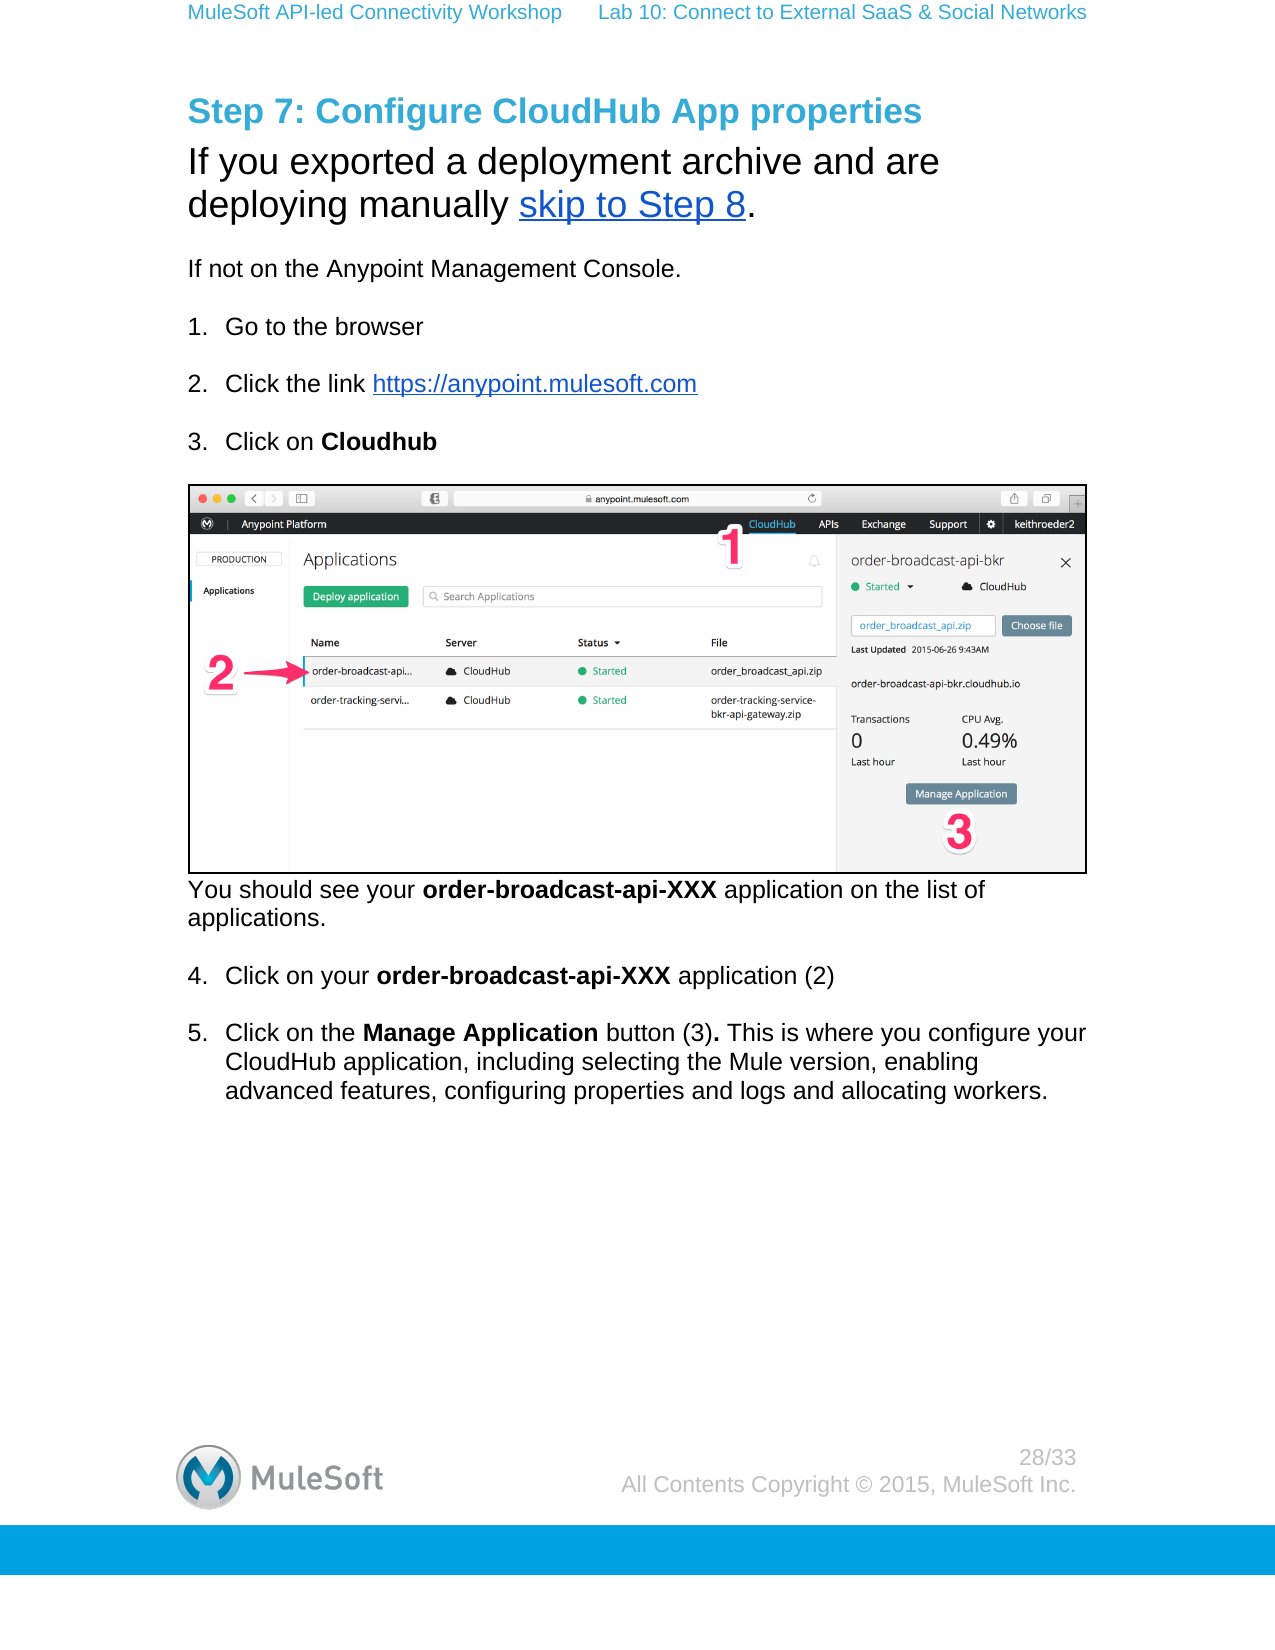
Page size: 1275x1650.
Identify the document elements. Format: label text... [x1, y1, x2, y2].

text If not on the Anypoint Management Console. [187, 254, 1087, 283]
subtitle Step 7: Configure CloudHub App properties [187, 90, 1087, 131]
picture [176, 1444, 385, 1511]
text You should see your order-broadcast-api-XXX application on the list of applications. [187, 874, 1087, 932]
list Go to the browser [187, 311, 1087, 340]
list Click on the Manage Application button (3). This is where you configure your CloudHub application, including selecting the Mule version, enabling advanced features, configuring properties and logs and allocating workers. [187, 1018, 1087, 1104]
text If you exported a deployment archive and are deploying manually skip to Step 8. [187, 139, 1087, 225]
list Click the link https://anypoint.mulesoft.com [187, 369, 1087, 398]
list Click on Cloudhub [187, 426, 1087, 455]
list Click on your order-broadcast-api-XXX application (2) [187, 961, 1087, 989]
picture [190, 486, 1085, 872]
